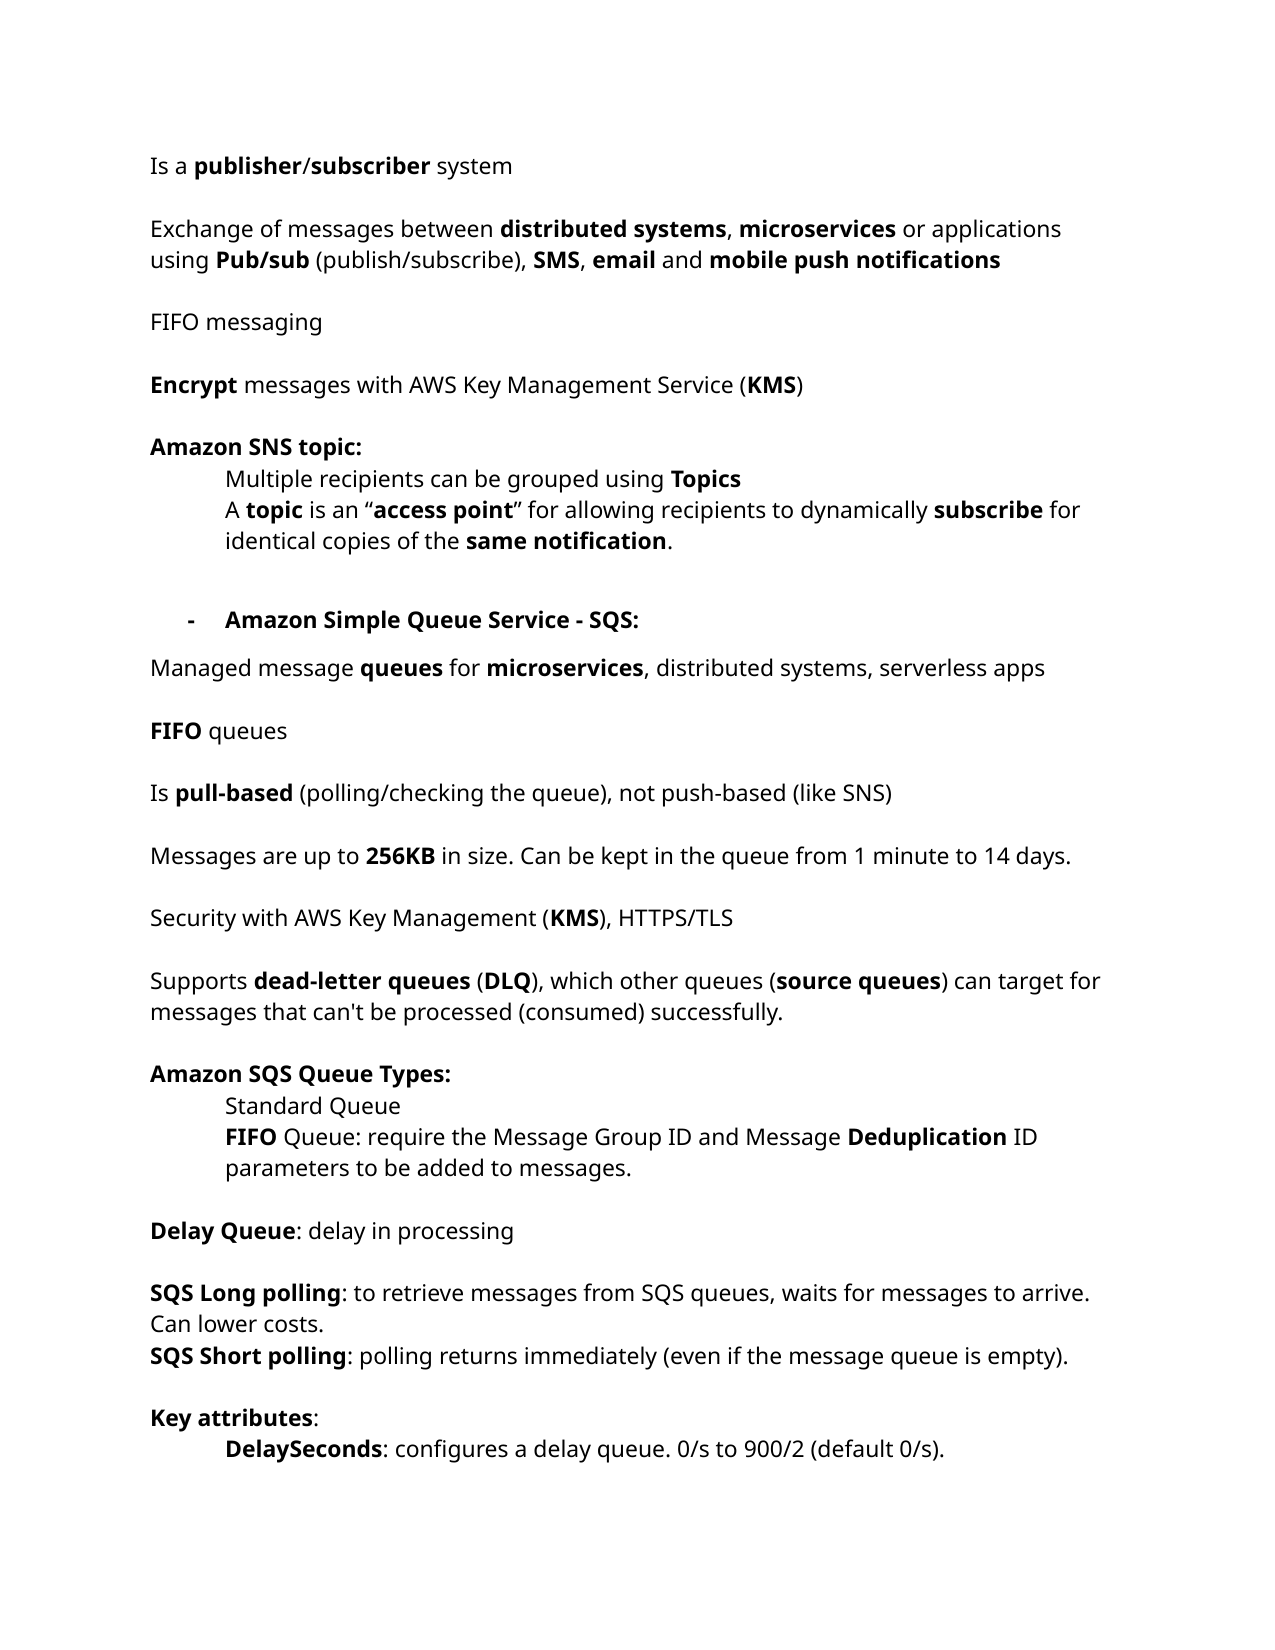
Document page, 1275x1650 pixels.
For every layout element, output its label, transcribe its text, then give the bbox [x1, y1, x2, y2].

text Standard Queue [150, 1089, 1125, 1121]
text Delay Queue: delay in processing [150, 1214, 1125, 1246]
text Key attributes: [150, 1402, 1125, 1433]
text Security with AWS Key Management (KMS), HTTPS/TLS [150, 902, 1125, 933]
text Exchange of messages between distributed systems, microservices or applications using Pub/sub (publish/subscribe), SMS, email and mobile push notifications [150, 212, 1125, 275]
text Multiple recipients can be grouped using Topics [150, 462, 1125, 494]
text SQS Short polling: polling returns immediately (even if the message queue is empty). [150, 1339, 1125, 1371]
text Managed message queues for microservices, distributed systems, serverless apps [150, 652, 1125, 683]
text Encrypt messages with AWS Key Management Service (KMS) [150, 369, 1125, 400]
text FIFO queues [150, 714, 1125, 746]
text FIFO Queue: require the Message Group ID and Message Deduplication ID parameters to be added to messages. [225, 1121, 1125, 1183]
text FIFO messaging [150, 306, 1125, 337]
list Amazon Simple Queue Service - SQS: [187, 604, 1125, 635]
text Is a publisher/subscriber system [150, 150, 1125, 181]
text SQS Long polling: to retrieve messages from SQS queues, waits for messages to arrive. Can lower costs. [150, 1277, 1125, 1339]
text Amazon SNS topic: [150, 431, 1125, 462]
text A topic is an “access point” for allowing recipients to dynamically subscribe for identical copies of the same notification. [225, 494, 1125, 556]
text Amazon SQS Queue Types: [150, 1058, 1125, 1089]
text Is pull-based (polling/checking the queue), not push-based (like SNS) [150, 777, 1125, 808]
text DelaySeconds: configures a delay queue. 0/s to 900/2 (default 0/s). [150, 1433, 1125, 1464]
text Supports dead-letter queues (DLQ), which other queues (source queues) can target for messages that can't be processed (consumed) successfully. [150, 964, 1125, 1027]
text Messages are up to 256KB in size. Can be kept in the queue from 1 minute to 14 days. [150, 839, 1125, 871]
